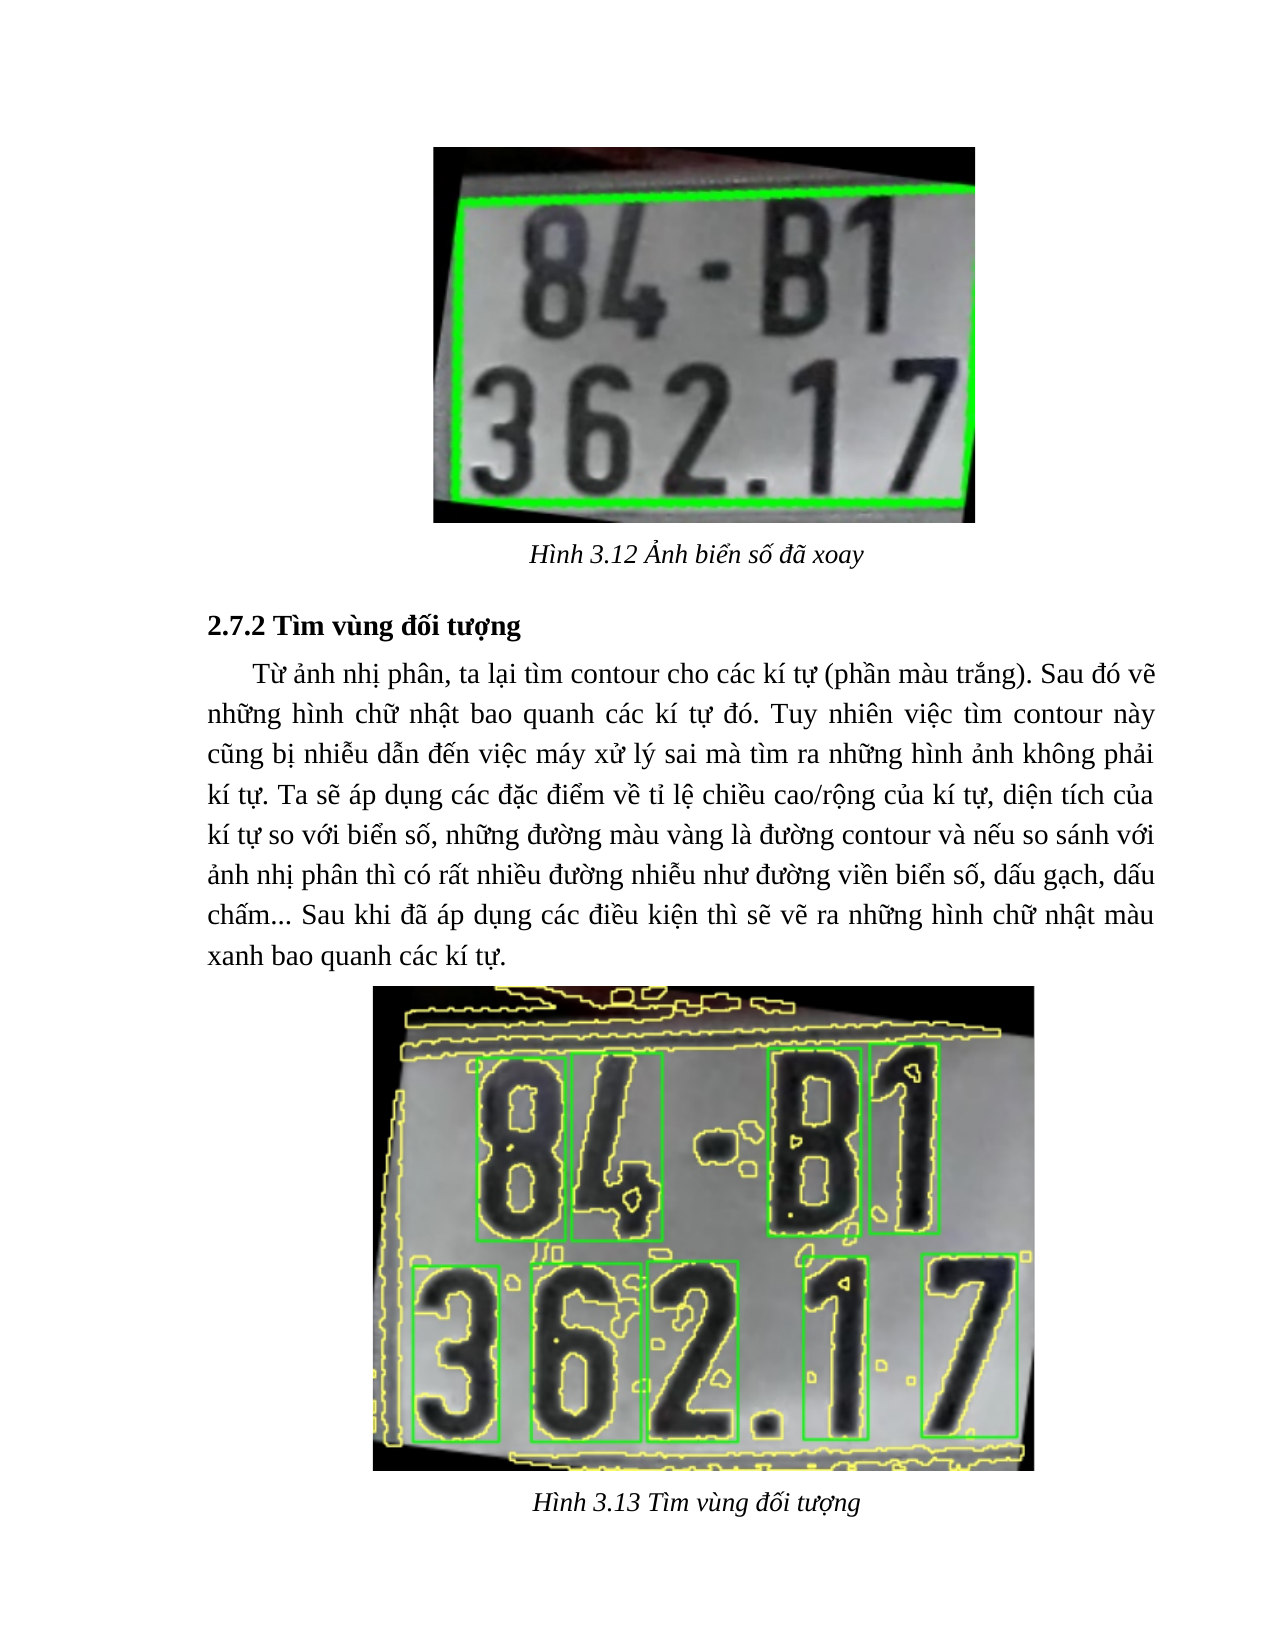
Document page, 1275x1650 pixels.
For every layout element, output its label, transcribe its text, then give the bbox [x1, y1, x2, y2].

text Từ ảnh nhị phân, ta lại tìm contour cho các kí tự (phần màu trắng). Sau đó vẽ những hình chữ nhật bao quanh các kí tự đó. Tuy nhiên việc tìm contour này cũng bị nhiễu dẫn đến việc máy xử lý sai mà tìm ra những hình ảnh không phải kí tự. Ta sẽ áp dụng các đặc điểm về tỉ lệ chiều cao/rộng của kí tự, diện tích của kí tự so với biển số, những đường màu vàng là đường contour và nếu so sánh với ảnh nhị phân thì có rất nhiều đường nhiễu như đường viền biển số, dấu gạch, dấu chấm... Sau khi đã áp dụng các điều kiện thì sẽ vẽ ra những hình chữ nhật màu xanh bao quanh các kí tự. [207, 656, 1156, 971]
text Hình 3.12 Ảnh biển số đã xoay [207, 538, 1156, 569]
picture [433, 147, 976, 523]
text Hình 3.13 Tìm vùng đối tượng [207, 1486, 1156, 1517]
subtitle Tìm vùng đối tượng [207, 608, 1156, 641]
picture [372, 986, 1036, 1471]
